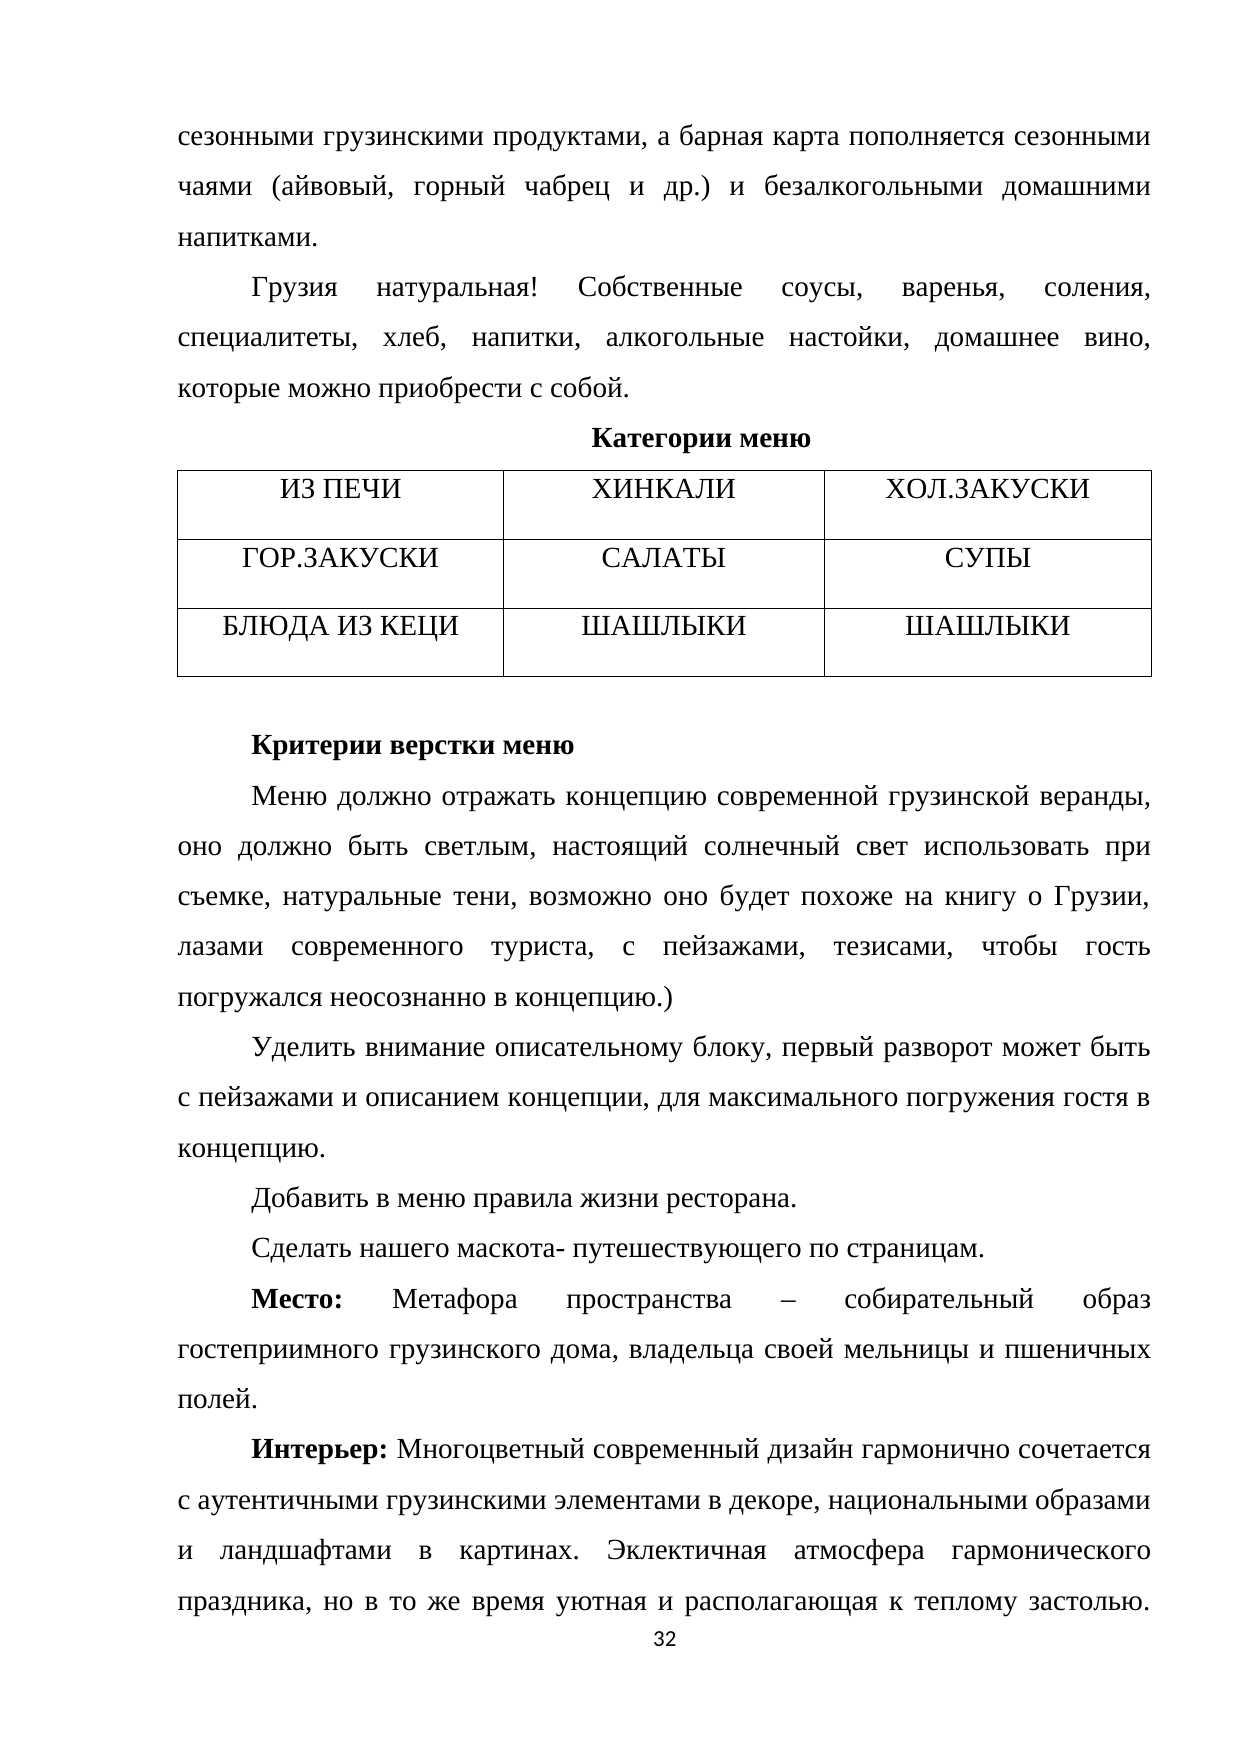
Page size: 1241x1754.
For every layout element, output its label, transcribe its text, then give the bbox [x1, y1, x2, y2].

table_header ИЗ ПЕЧИ [178, 471, 503, 539]
table_header ХИНКАЛИ [504, 471, 824, 539]
text Категории меню [177, 420, 1152, 453]
text Меню должно отражать концепцию современной грузинской веранды, оно должно быть светлым, настоящий солнечный свет использовать при съемке, натуральные тени, возможно оно будет похоже на книгу о Грузии, лазами современного туриста, с пейзажами, тезисами, чтобы гость погружался неосознанно в концепцию.) [177, 778, 1152, 1012]
text Грузия натуральная! Собственные соусы, варенья, соления, специалитеты, хлеб, напитки, алкогольные настойки, домашнее вино, которые можно приобрести с собой. [177, 269, 1152, 403]
text Уделить внимание описательному блоку, первый разворот может быть с пейзажами и описанием концепции, для максимального погружения гостя в концепцию. [177, 1029, 1152, 1163]
table_cell БЛЮДА ИЗ КЕЦИ [178, 609, 503, 676]
table_cell СУПЫ [825, 540, 1151, 607]
text Место: Метафора пространства – собирательный образ гостеприимного грузинского дома, владельца своей мельницы и пшеничных полей. [177, 1281, 1152, 1415]
text Критерии верстки меню [177, 727, 1152, 761]
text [177, 118, 1152, 252]
table_header ХОЛ.ЗАКУСКИ [825, 471, 1151, 539]
table_cell ГОР.ЗАКУСКИ [178, 540, 503, 607]
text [177, 1432, 1152, 1616]
table_cell ШАШЛЫКИ [504, 609, 824, 676]
table_cell САЛАТЫ [504, 540, 824, 607]
table_cell ШАШЛЫКИ [825, 609, 1151, 676]
text Добавить в меню правила жизни ресторана. [177, 1180, 1152, 1214]
text Сделать нашего маскота- путешествующего по страницам. [177, 1230, 1152, 1264]
